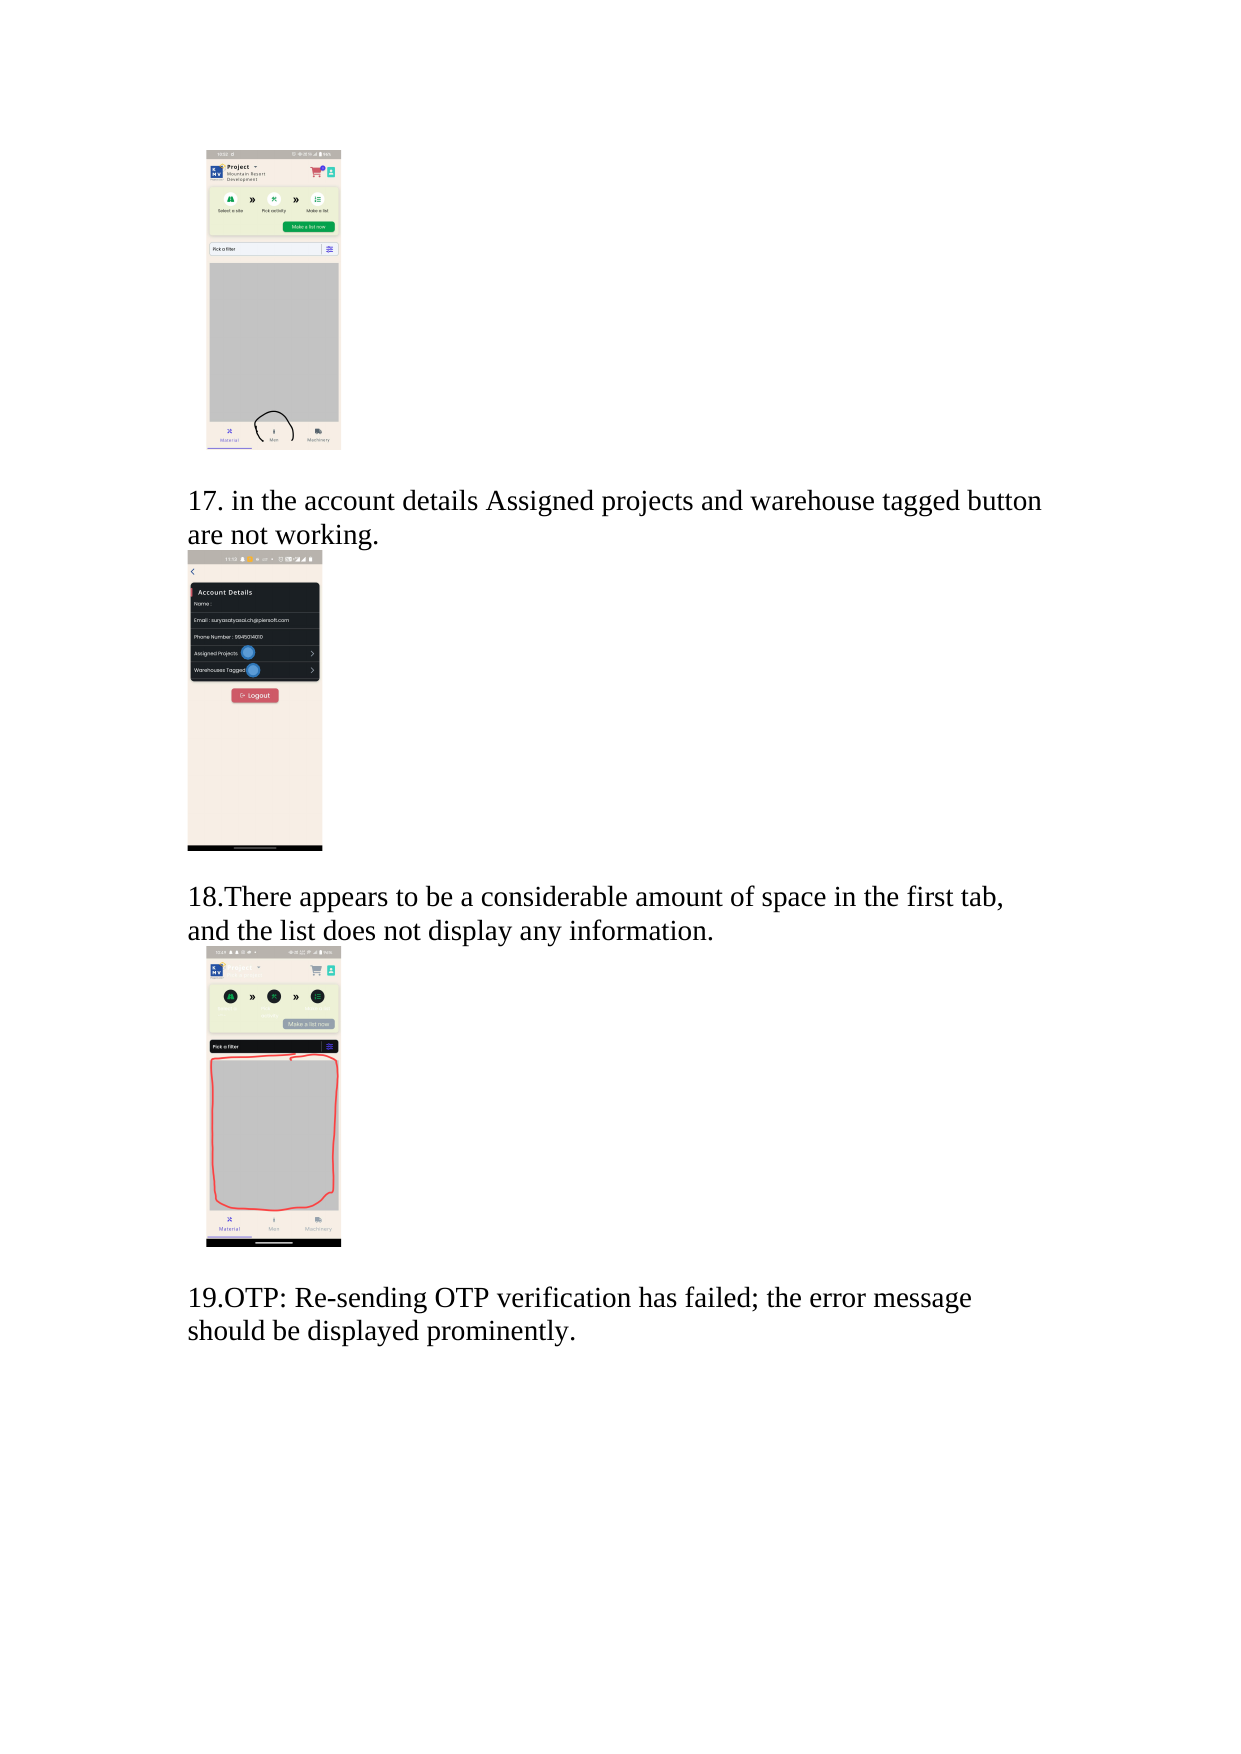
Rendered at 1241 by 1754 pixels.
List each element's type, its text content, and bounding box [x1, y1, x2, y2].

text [187, 1280, 1053, 1347]
picture [187, 550, 323, 851]
list in the account details Assigned projects and warehouse tagged button are not working. [187, 483, 1053, 551]
text 18.There appears to be a considerable amount of space in the first tab, and the list does not display any information. [187, 851, 1053, 946]
